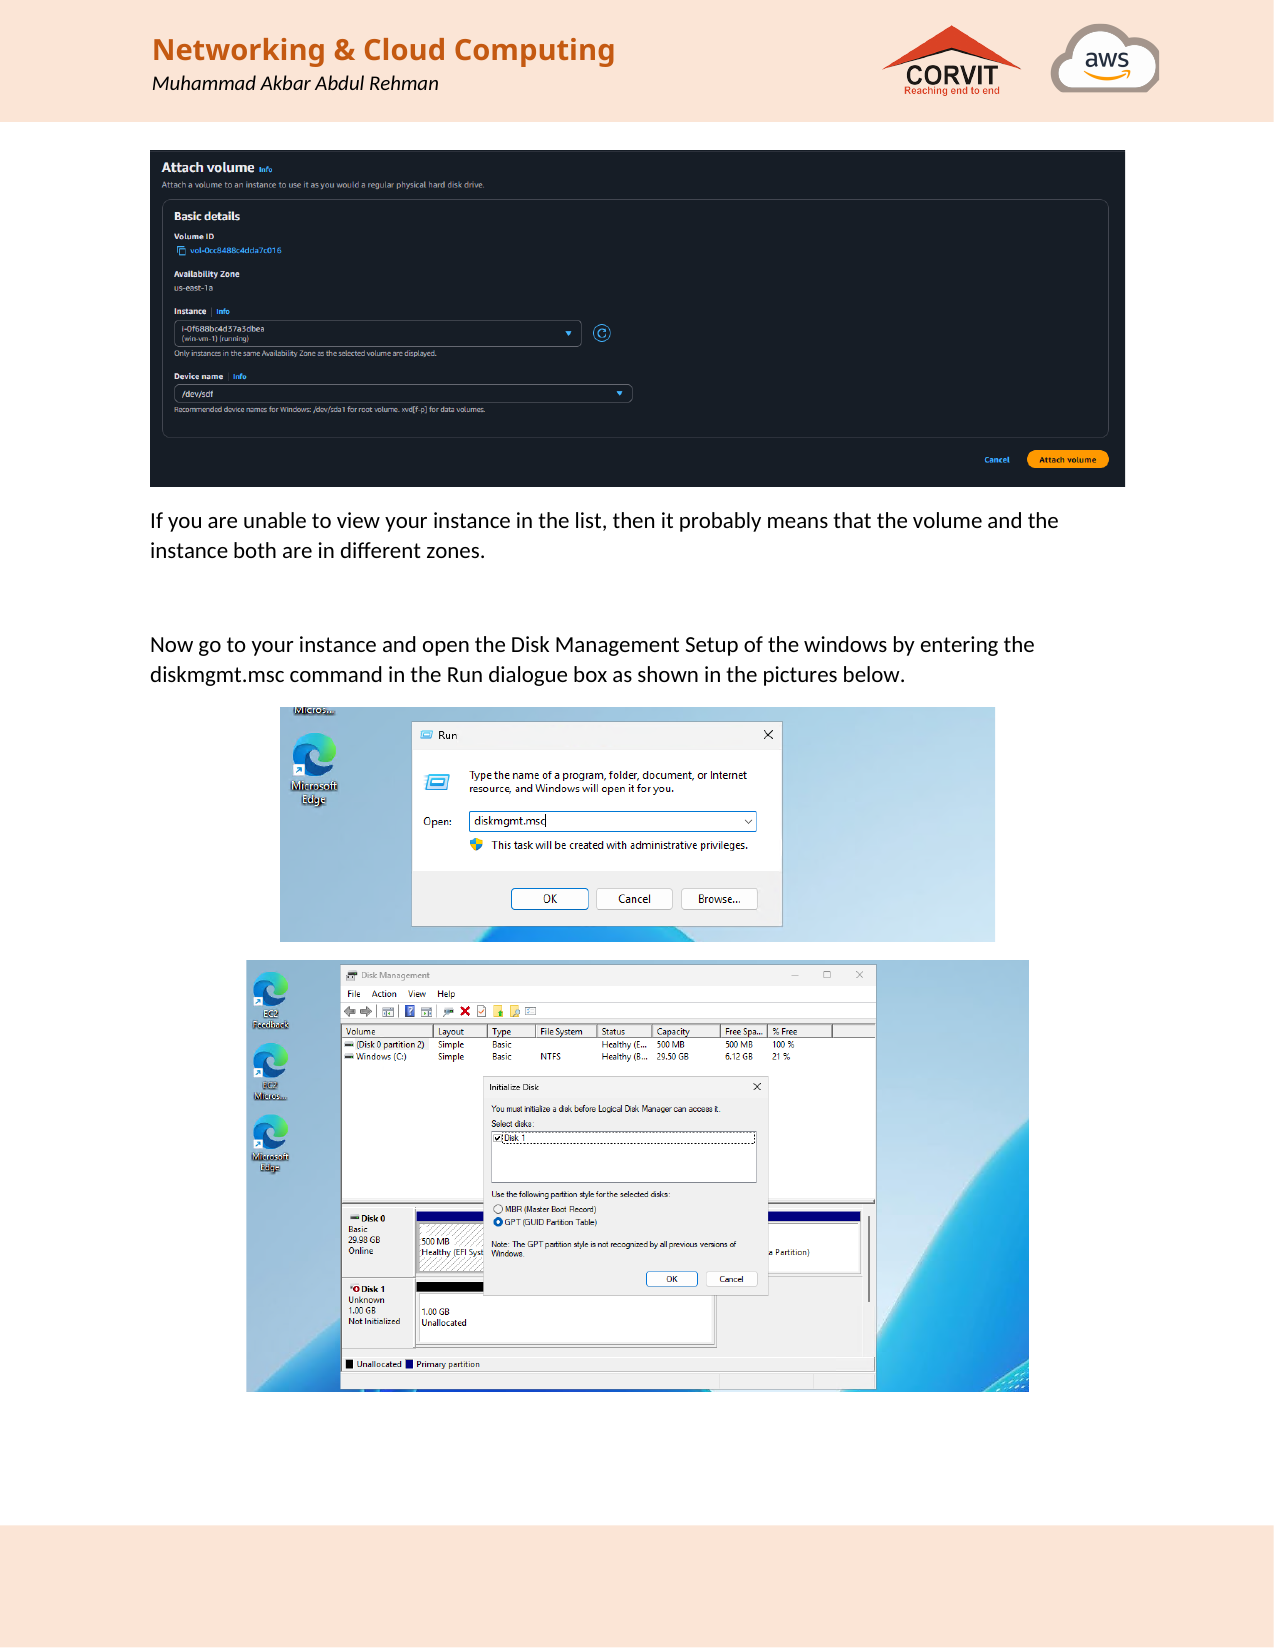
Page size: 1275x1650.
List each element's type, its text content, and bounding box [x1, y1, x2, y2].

picture [882, 25, 1022, 96]
picture [246, 960, 1029, 1392]
picture [150, 150, 1125, 487]
text If you are unable to view your instance in the list, then it probably means that the volume and the instance both are in different zones. [150, 506, 1125, 564]
picture [1050, 23, 1164, 97]
text Now go to your instance and open the Disk Management Setup of the windows by entering the diskmgmt.msc command in the Run dialogue box as shown in the pictures below. [150, 630, 1125, 688]
picture [280, 707, 996, 942]
